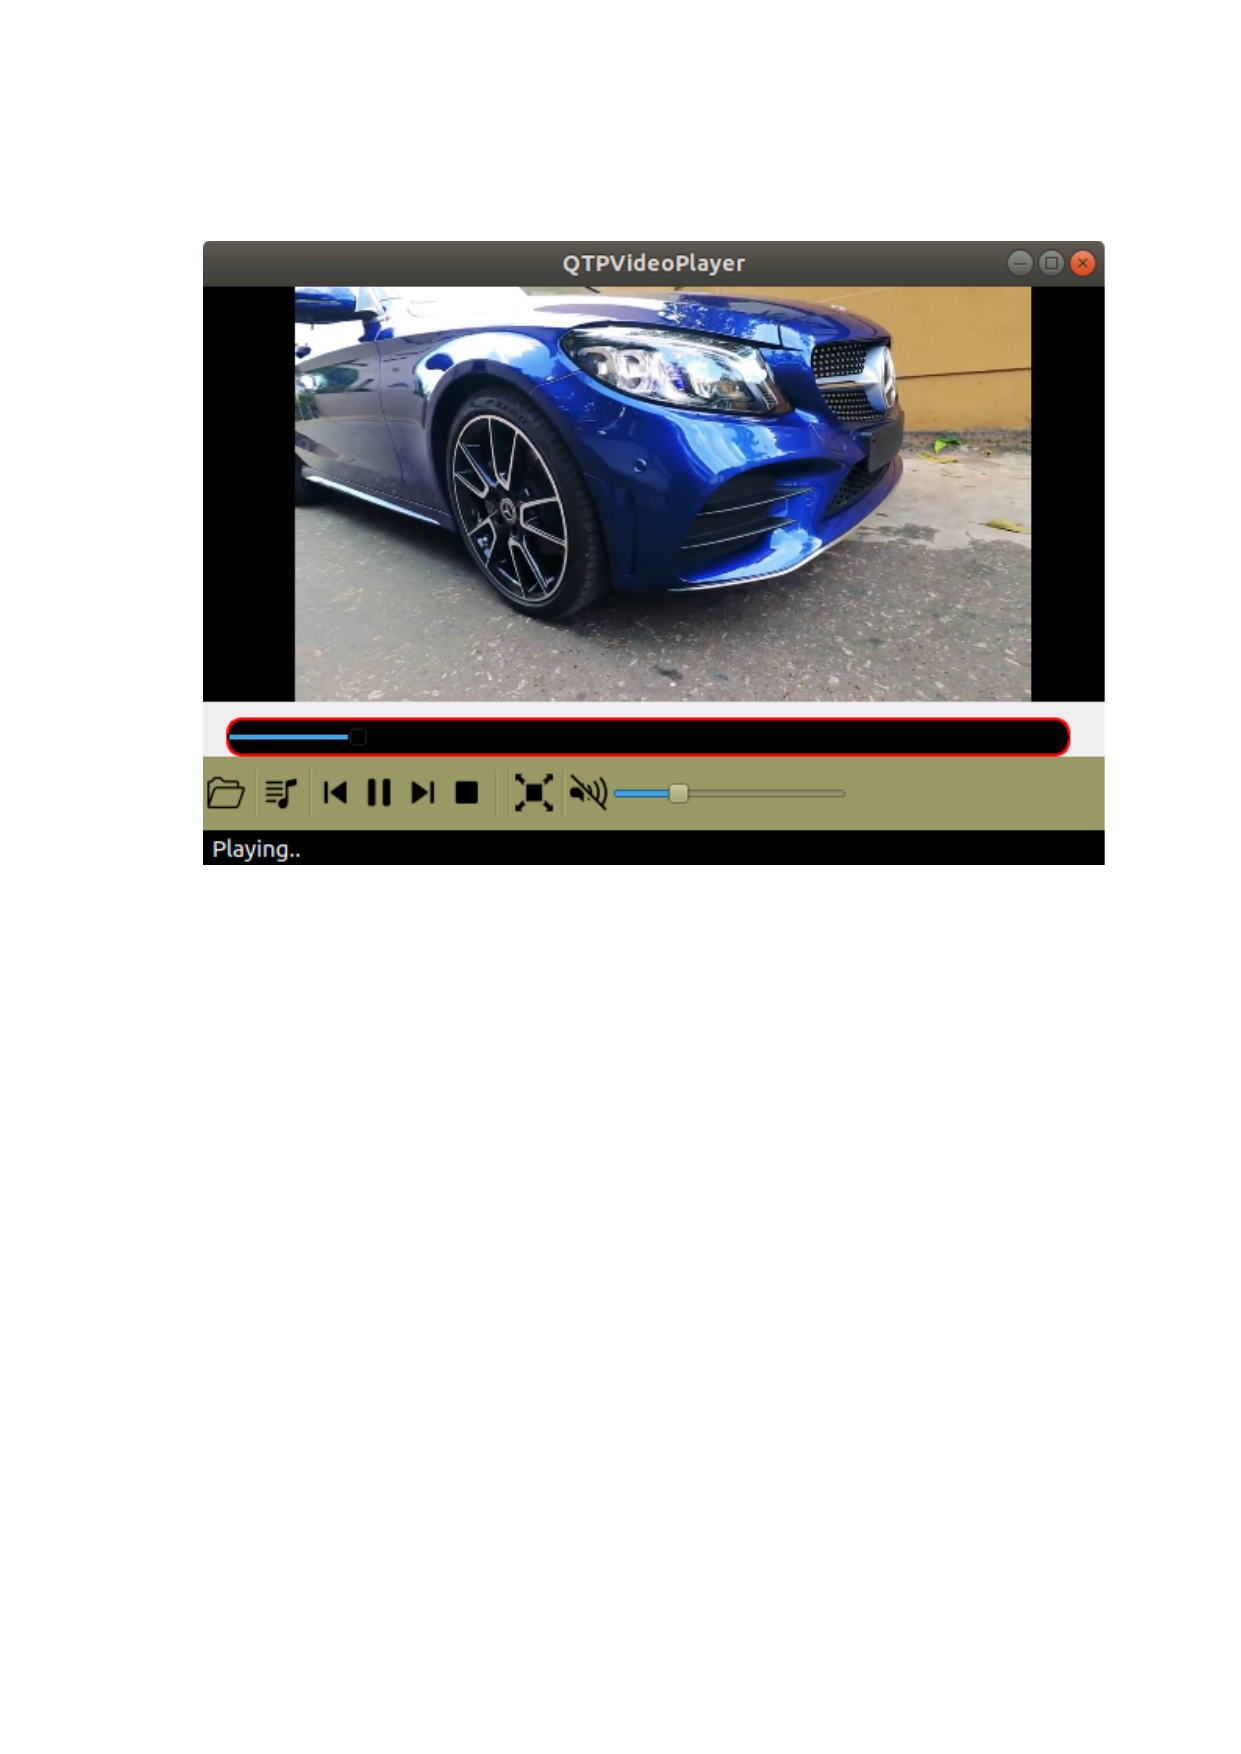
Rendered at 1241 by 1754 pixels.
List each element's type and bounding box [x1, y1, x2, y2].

picture [203, 241, 1105, 865]
